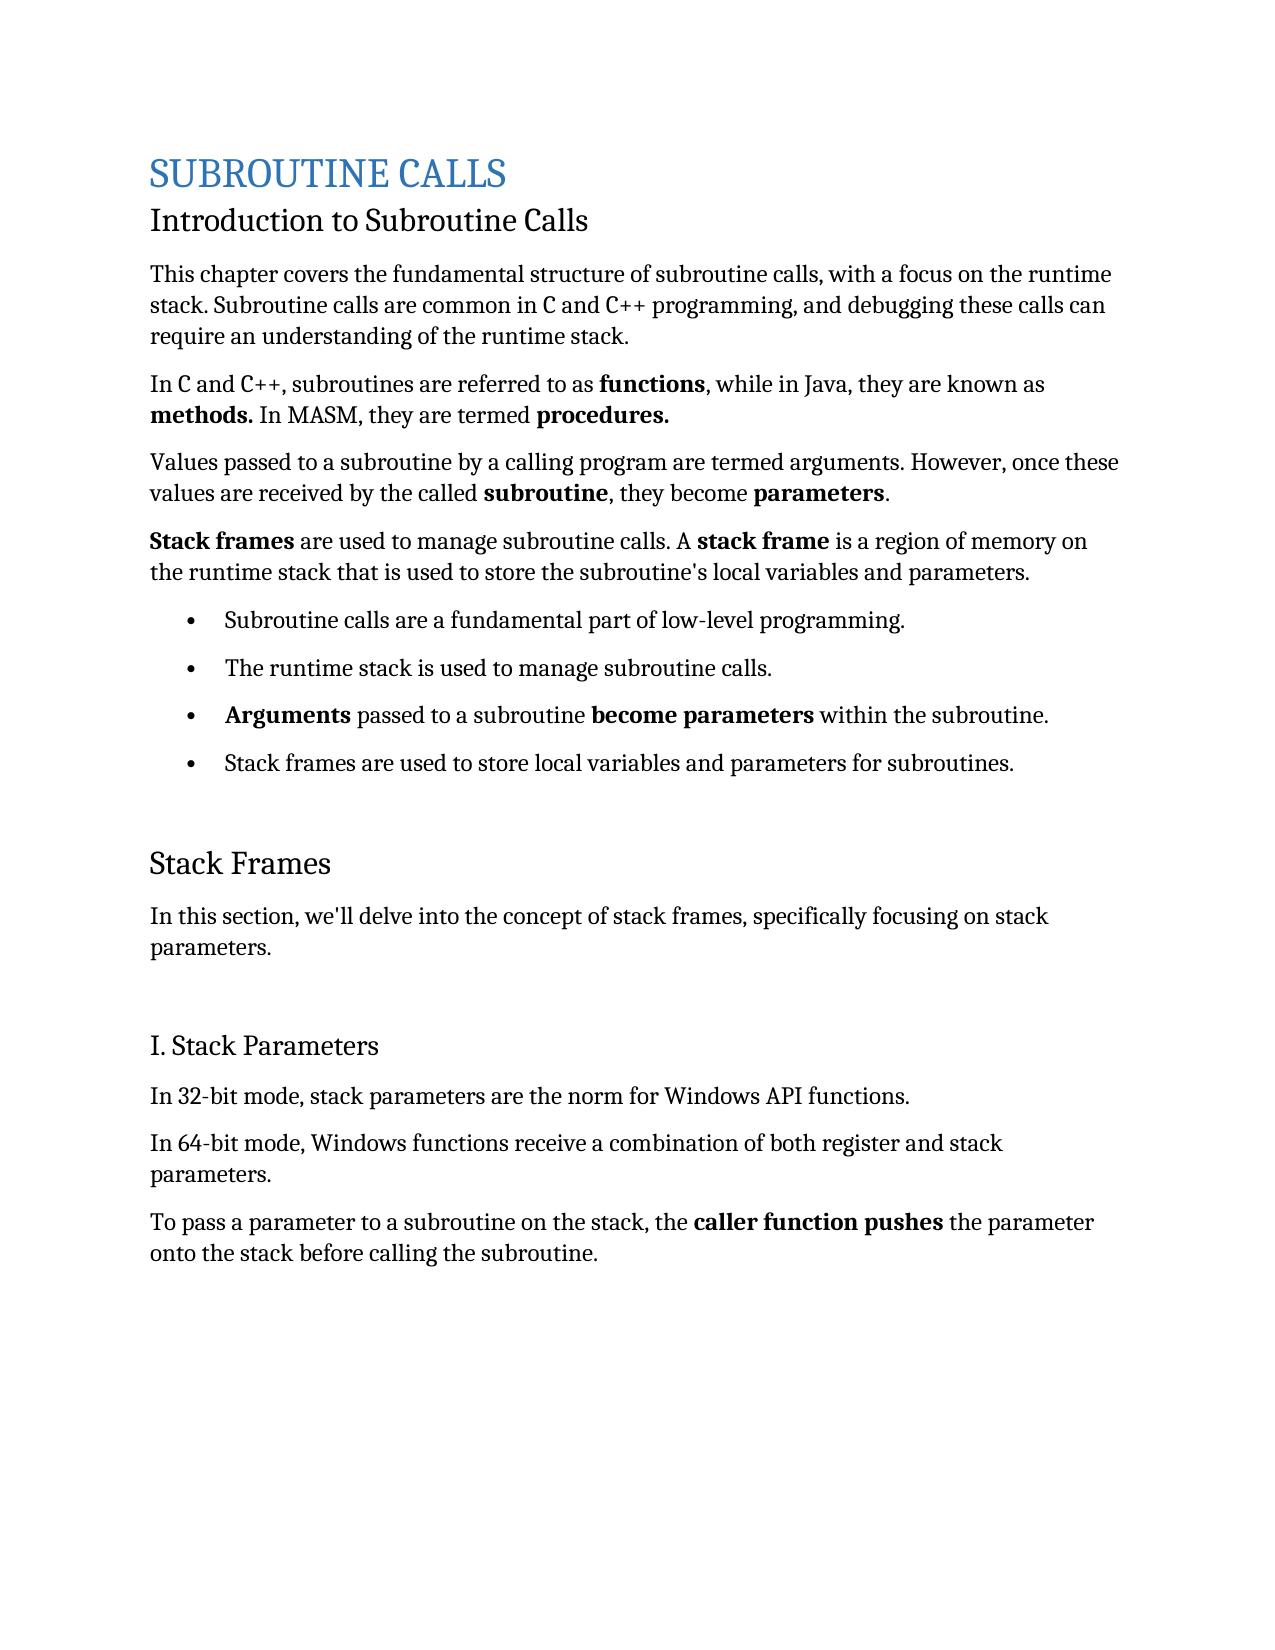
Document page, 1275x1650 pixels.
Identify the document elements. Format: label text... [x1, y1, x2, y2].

text Values passed to a subroutine by a calling program are termed arguments. However, once these values are received by the called subroutine, they become parameters. [150, 448, 1125, 508]
text In this section, we'll delve into the concept of stack frames, specifically focusing on stack parameters. [150, 902, 1125, 962]
text To pass a parameter to a subroutine on the stack, the caller function pushes the parameter onto the stack before calling the subroutine. [150, 1208, 1125, 1268]
text Introduction to Subroutine Calls [150, 202, 1125, 240]
list Subroutine calls are a fundamental part of low-level programming. [187, 606, 1125, 634]
text In 32-bit mode, stack parameters are the norm for Windows API functions. [150, 1082, 1125, 1110]
list The runtime stack is used to manage subroutine calls. [187, 653, 1125, 682]
text In C and C++, subroutines are referred to as functions, while in Java, they are known as methods. In MASM, they are termed procedures. [150, 369, 1125, 429]
text I. Stack Parameters [150, 1029, 1125, 1062]
list Stack frames are used to store local variables and parameters for subroutines. [187, 749, 1125, 778]
text Stack frames are used to manage subroutine calls. A stack frame is a region of memory on the runtime stack that is used to store the subroutine's local variables and parameters. [150, 527, 1125, 587]
list Arguments passed to a subroutine become parameters within the subroutine. [187, 701, 1125, 730]
text SUBROUTINE CALLS [150, 150, 1125, 198]
text Stack Frames [150, 844, 1125, 883]
text In 64-bit mode, Windows functions receive a combination of both register and stack parameters. [150, 1129, 1125, 1189]
text This chapter covers the fundamental structure of subroutine calls, with a focus on the runtime stack. Subroutine calls are common in C and C++ programming, and debugging these calls can require an understanding of the runtime stack. [150, 260, 1125, 351]
